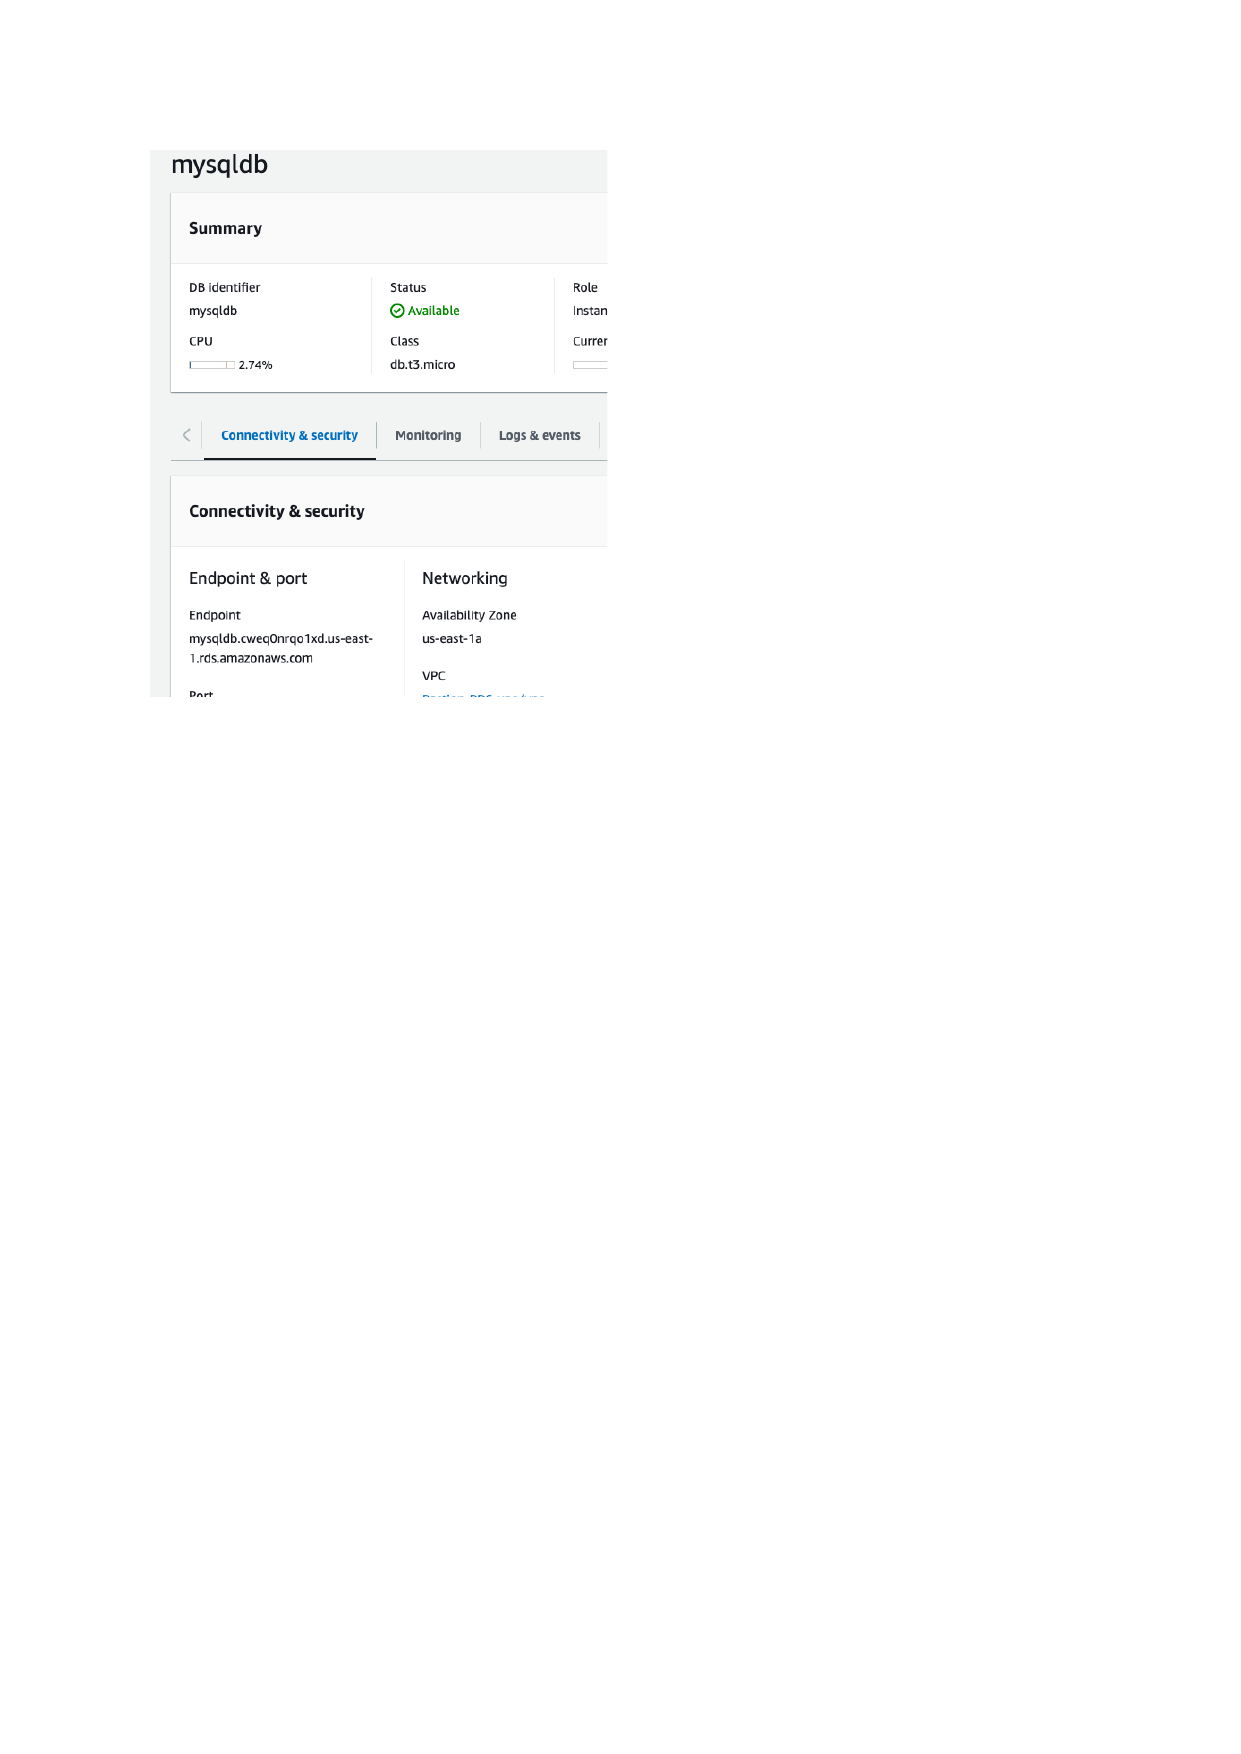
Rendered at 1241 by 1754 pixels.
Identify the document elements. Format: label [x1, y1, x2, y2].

picture [150, 150, 608, 697]
